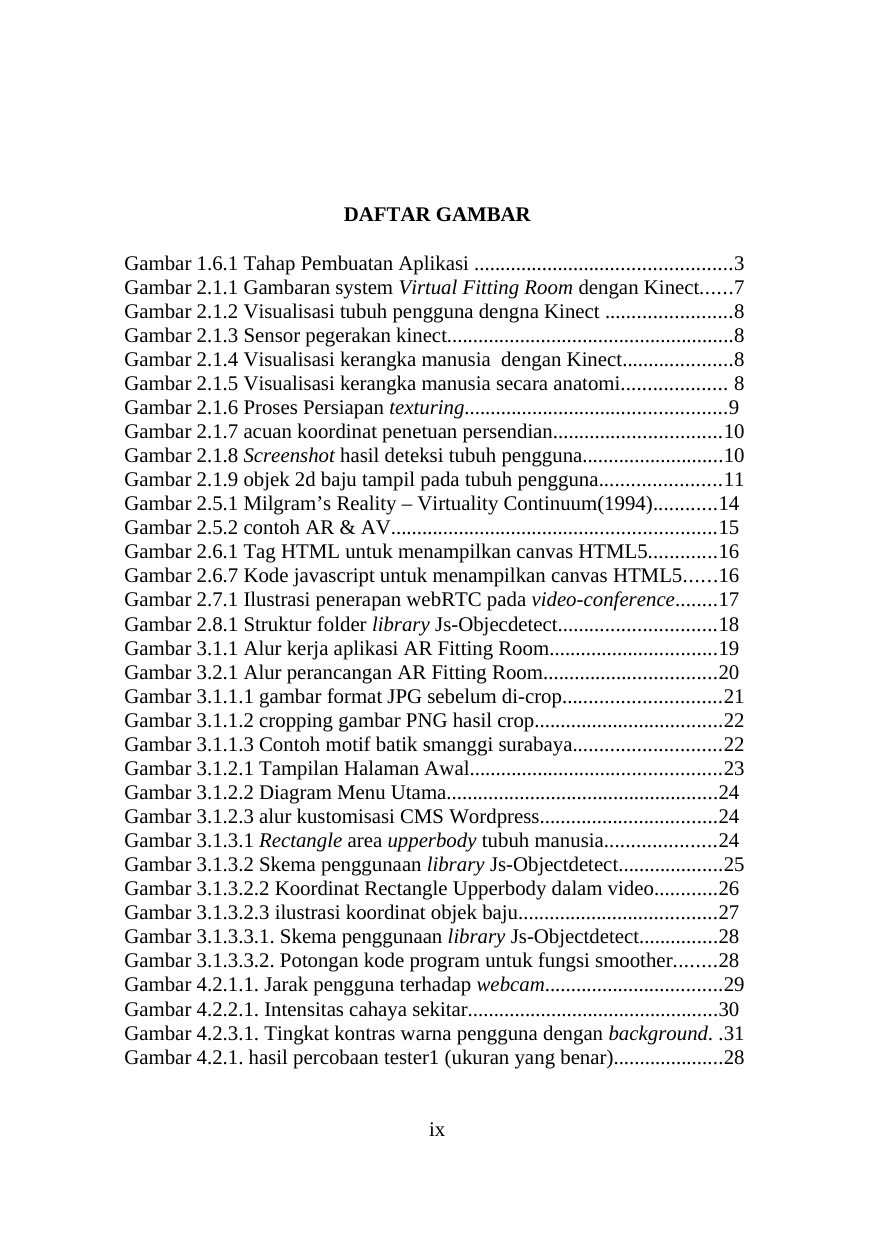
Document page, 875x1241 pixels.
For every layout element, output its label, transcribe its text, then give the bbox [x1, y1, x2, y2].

text Gambar 2.1.7 acuan koordinat penetuan persendian 10 [124, 419, 750, 443]
text Gambar 3.2.1 Alur perancangan AR Fitting Room 20 [124, 659, 750, 684]
text Gambar 2.1.2 Visualisasi tubuh pengguna dengna Kinect 8 [124, 299, 750, 323]
text Gambar 2.8.1 Struktur folder library Js-Objecdetect 18 [124, 611, 750, 636]
text Gambar 3.1.3.2.3 ilustrasi koordinat objek baju 27 [124, 900, 750, 924]
text Gambar 2.5.2 contoh AR & AV 15 [124, 515, 750, 539]
text Gambar 3.1.3.3.2. Potongan kode program untuk fungsi smoother 28 [124, 948, 750, 972]
text Gambar 2.5.1 Milgram’s Reality – Virtuality Continuum(1994). 14 [124, 491, 750, 515]
text Gambar 3.1.1.2 cropping gambar PNG hasil crop 22 [124, 708, 750, 732]
text Gambar 4.2.2.1. Intensitas cahaya sekitar 30 [124, 996, 750, 1021]
text Gambar 4.2.1. hasil percobaan tester1 (ukuran yang benar) 28 [124, 1044, 750, 1069]
text Gambar 2.1.5 Visualisasi kerangka manusia secara anatomi 8 [124, 371, 750, 395]
text Gambar 1.6.1 Tahap Pembuatan Aplikasi 3 [124, 251, 750, 274]
text Gambar 3.1.3.2.2 Koordinat Rectangle Upperbody dalam video 26 [124, 876, 750, 900]
text Gambar 4.2.3.1. Tingkat kontras warna pengguna dengan background 31 [124, 1021, 750, 1044]
text Gambar 2.1.6 Proses Persiapan texturing 9 [124, 395, 750, 419]
text Gambar 3.1.2.3 alur kustomisasi CMS Wordpress 24 [124, 804, 750, 828]
text Gambar 2.7.1 Ilustrasi penerapan webRTC pada video-conference 17 [124, 587, 750, 611]
text Gambar 2.1.8 Screenshot hasil deteksi tubuh pengguna. 10 [124, 443, 750, 467]
text Gambar 2.1.4 Visualisasi kerangka manusia dengan Kinect 8 [124, 347, 750, 371]
text Gambar 3.1.3.3.1. Skema penggunaan library Js-Objectdetect 28 [124, 924, 750, 948]
text Gambar 3.1.2.1 Tampilan Halaman Awal 23 [124, 756, 750, 780]
text Gambar 3.1.3.1 Rectangle area upperbody tubuh manusia 24 [124, 828, 750, 852]
text Gambar 2.1.1 Gambaran system Virtual Fitting Room dengan Kinect 7 [124, 274, 750, 299]
text Gambar 3.1.1.3 Contoh motif batik smanggi surabaya 22 [124, 732, 750, 756]
text Gambar 3.1.1.1 gambar format JPG sebelum di-crop 21 [124, 684, 750, 708]
text Gambar 4.2.1.1. Jarak pengguna terhadap webcam 29 [124, 972, 750, 996]
text DAFTAR GAMBAR [124, 202, 750, 226]
text Gambar 2.1.9 objek 2d baju tampil pada tubuh pengguna. 11 [124, 467, 750, 491]
text Gambar 3.1.1 Alur kerja aplikasi AR Fitting Room 19 [124, 636, 750, 659]
text Gambar 2.6.1 Tag HTML untuk menampilkan canvas HTML5 16 [124, 539, 750, 563]
text Gambar 3.1.3.2 Skema penggunaan library Js-Objectdetect 25 [124, 852, 750, 876]
text Gambar 3.1.2.2 Diagram Menu Utama 24 [124, 780, 750, 804]
text Gambar 2.1.3 Sensor pegerakan kinect 8 [124, 323, 750, 347]
text Gambar 2.6.7 Kode javascript untuk menampilkan canvas HTML5 16 [124, 563, 750, 587]
